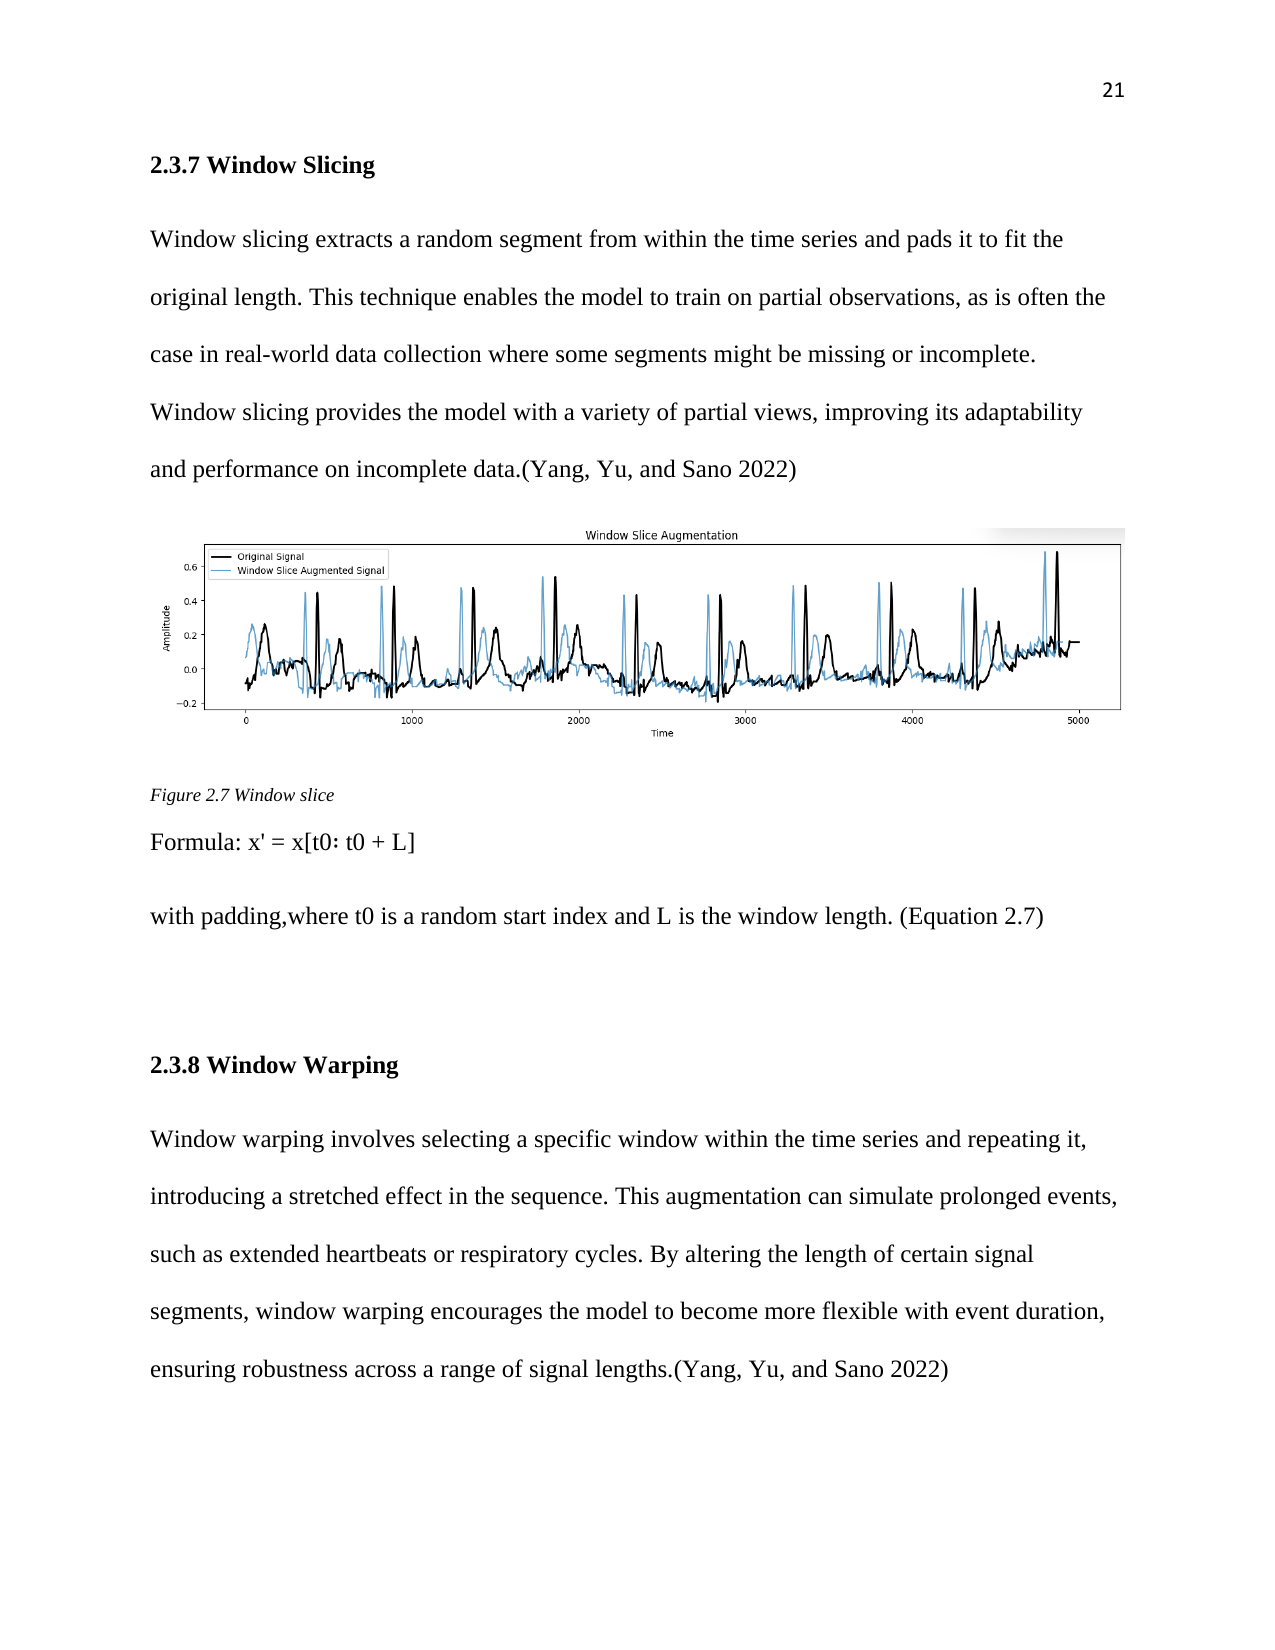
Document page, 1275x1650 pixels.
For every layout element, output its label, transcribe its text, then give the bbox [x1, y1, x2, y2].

text Window slicing extracts a random segment from within the time series and pads it to fit the original length. This technique enables the model to train on partial observations, as is often the case in real-world data collection where some segments might be missing or incomplete. Window slicing provides the model with a variety of partial views, improving its adaptability and performance on incomplete data.(Yang, Yu, and Sano 2022) [150, 224, 1125, 483]
text Formula: x' = x[t0∶ t0 + L] [150, 826, 1125, 856]
text 2.3.8 Window Warping [150, 1050, 1125, 1078]
text Figure 2.7 Window slice [150, 784, 1125, 805]
text 2.3.7 Window Slicing [150, 150, 1125, 179]
picture [150, 528, 1125, 740]
text with padding,where t0 is a random start index and L is the window length. (Equation 2.7) [150, 901, 1125, 930]
text Window warping involves selecting a specific window within the time series and repeating it, introducing a stretched effect in the sequence. This augmentation can simulate prolonged events, such as extended heartbeats or respiratory cycles. By altering the length of certain signal segments, window warping encourages the model to become more flexible with event duration, ensuring robustness across a range of signal lengths.(Yang, Yu, and Sano 2022) [150, 1124, 1125, 1383]
